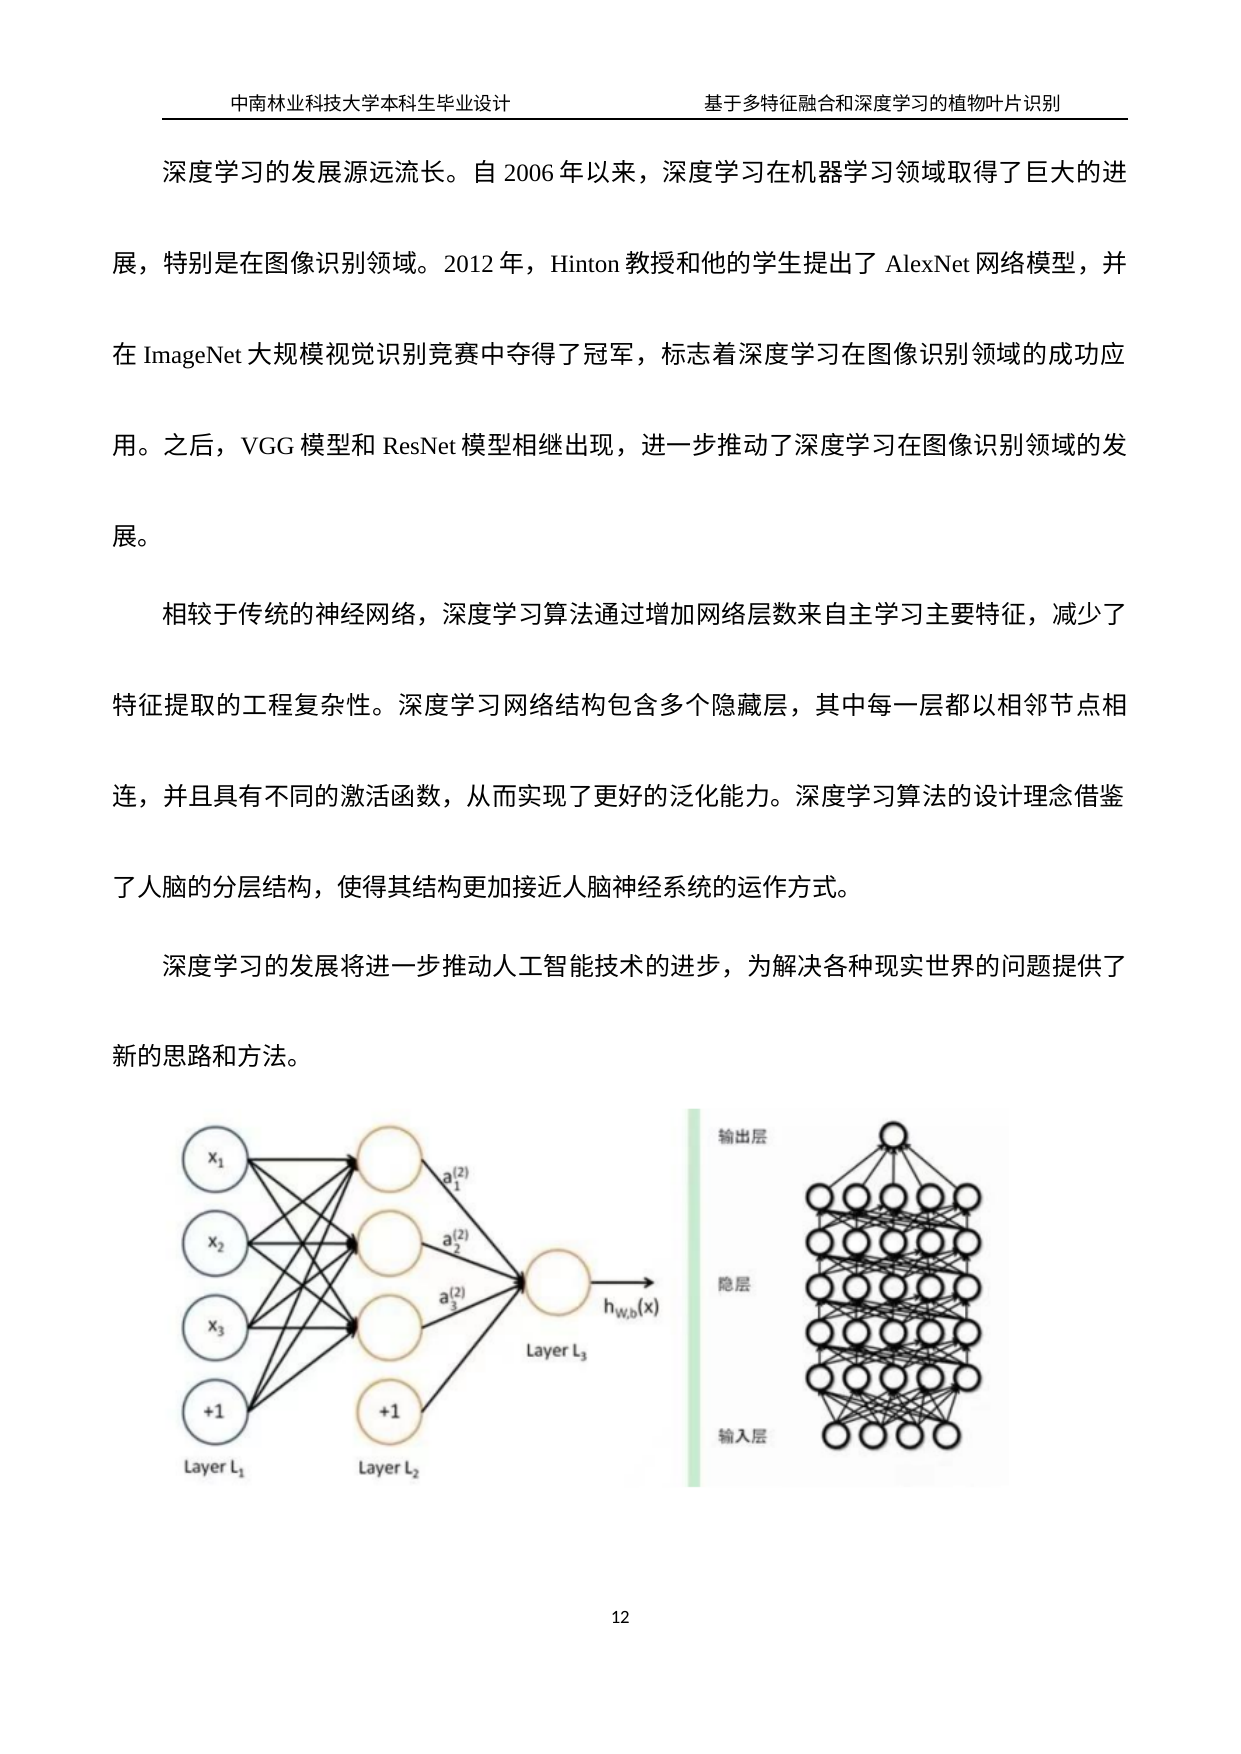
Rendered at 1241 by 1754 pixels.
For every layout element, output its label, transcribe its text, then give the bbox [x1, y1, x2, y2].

picture [156, 1102, 1079, 1497]
text 相较于传统的神经网络，深度学习算法通过增加网络层数来自主学习主要特征，减少了特征提取的工程复杂性。深度学习网络结构包含多个隐藏层，其中每一层都以相邻节点相连，并且具有不同的激活函数，从而实现了更好的泛化能力。深度学习算法的设计理念借鉴了人脑的分层结构，使得其结构更加接近人脑神经系统的运作方式。 [112, 581, 1128, 919]
text 深度学习的发展将进一步推动人工智能技术的进步，为解决各种现实世界的问题提供了新的思路和方法。 [112, 933, 1128, 1089]
text 深度学习的发展源远流长。自2006年以来，深度学习在机器学习领域取得了巨大的进展，特别是在图像识别领域。2012年，Hinton教授和他的学生提出了AlexNet网络模型，并在ImageNet大规模视觉识别竞赛中夺得了冠军，标志着深度学习在图像识别领域的成功应用。之后，VGG模型和ResNet模型相继出现，进一步推动了深度学习在图像识别领域的发展。 [112, 139, 1128, 568]
